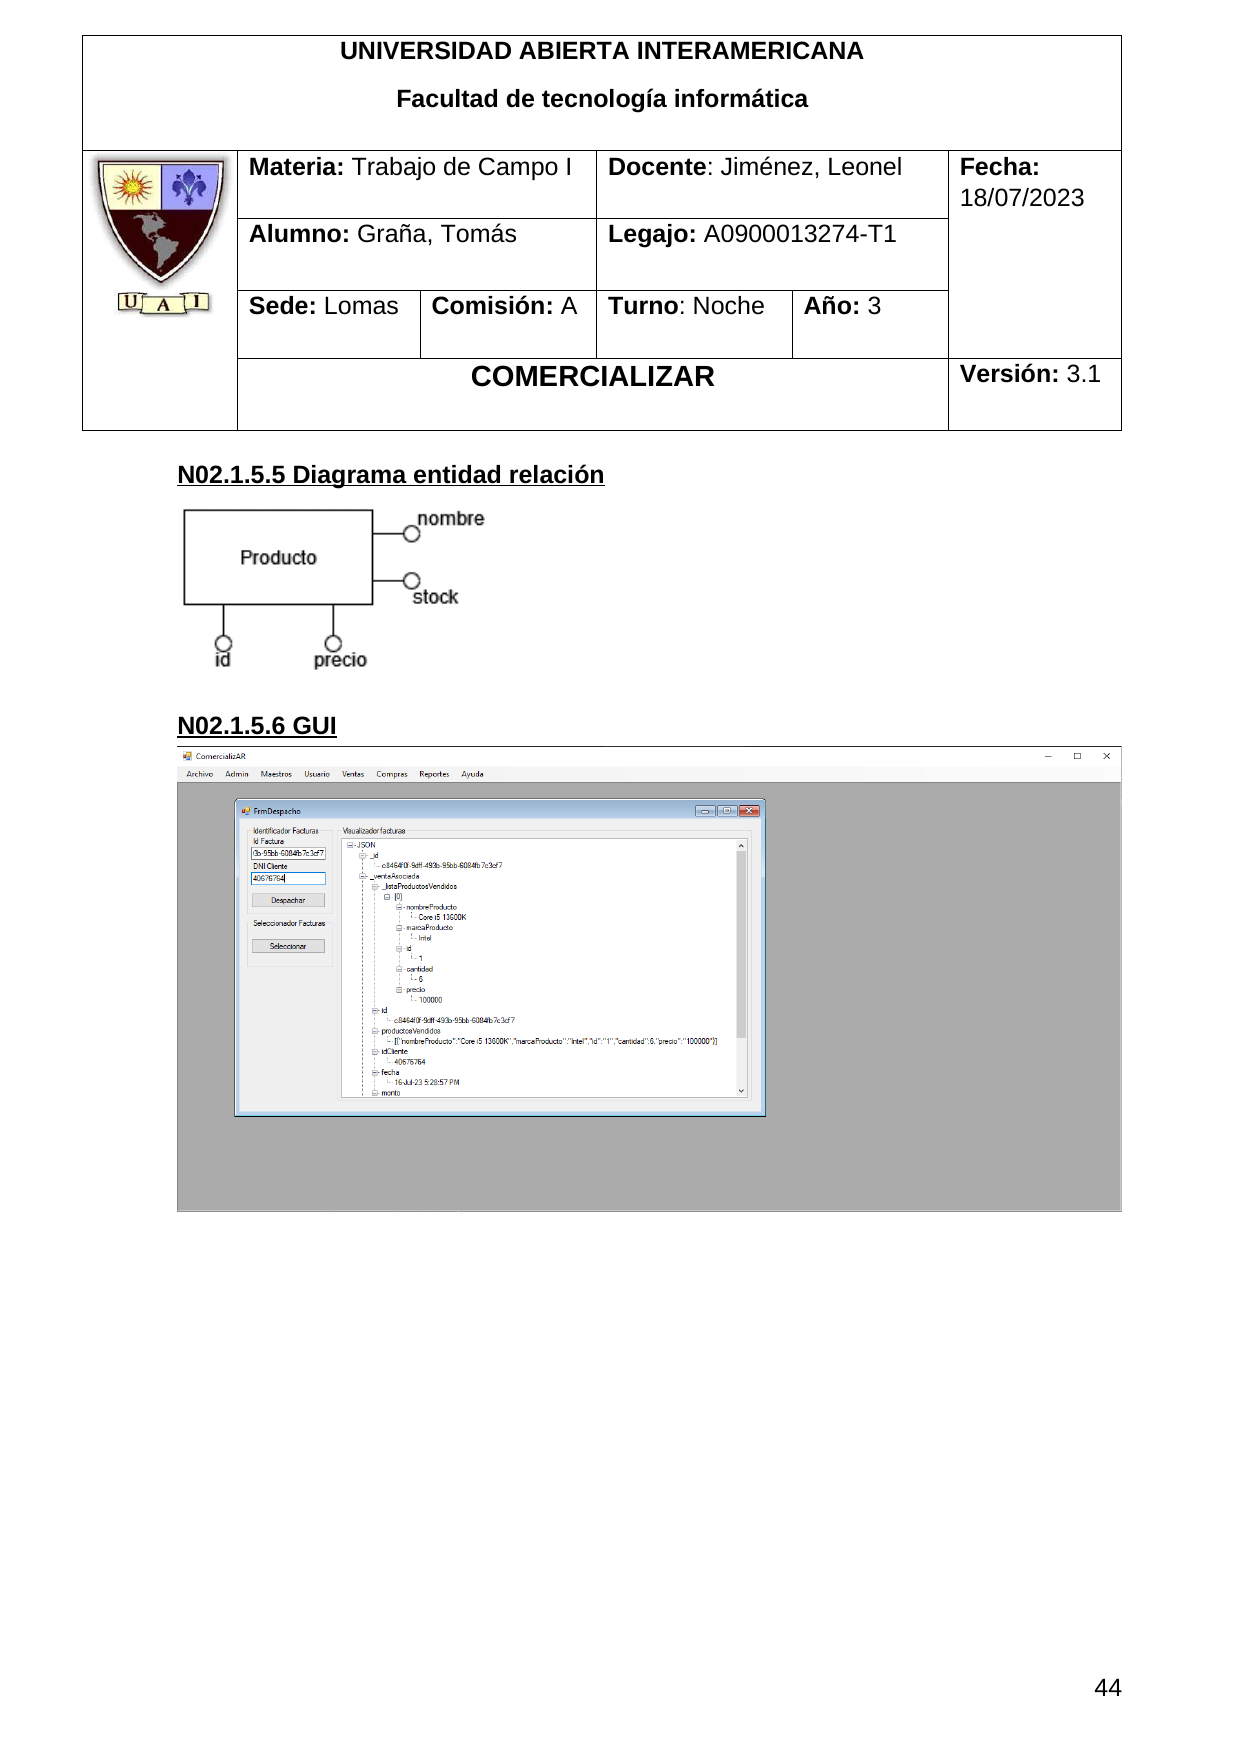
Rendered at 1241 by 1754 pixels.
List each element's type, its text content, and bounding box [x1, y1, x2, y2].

subtitle N02.1.5.6 GUI [177, 711, 1122, 740]
picture [177, 746, 1122, 1212]
subtitle N02.1.5.5 Diagrama entidad relación [177, 460, 1122, 488]
picture [177, 495, 499, 684]
picture [87, 151, 234, 320]
